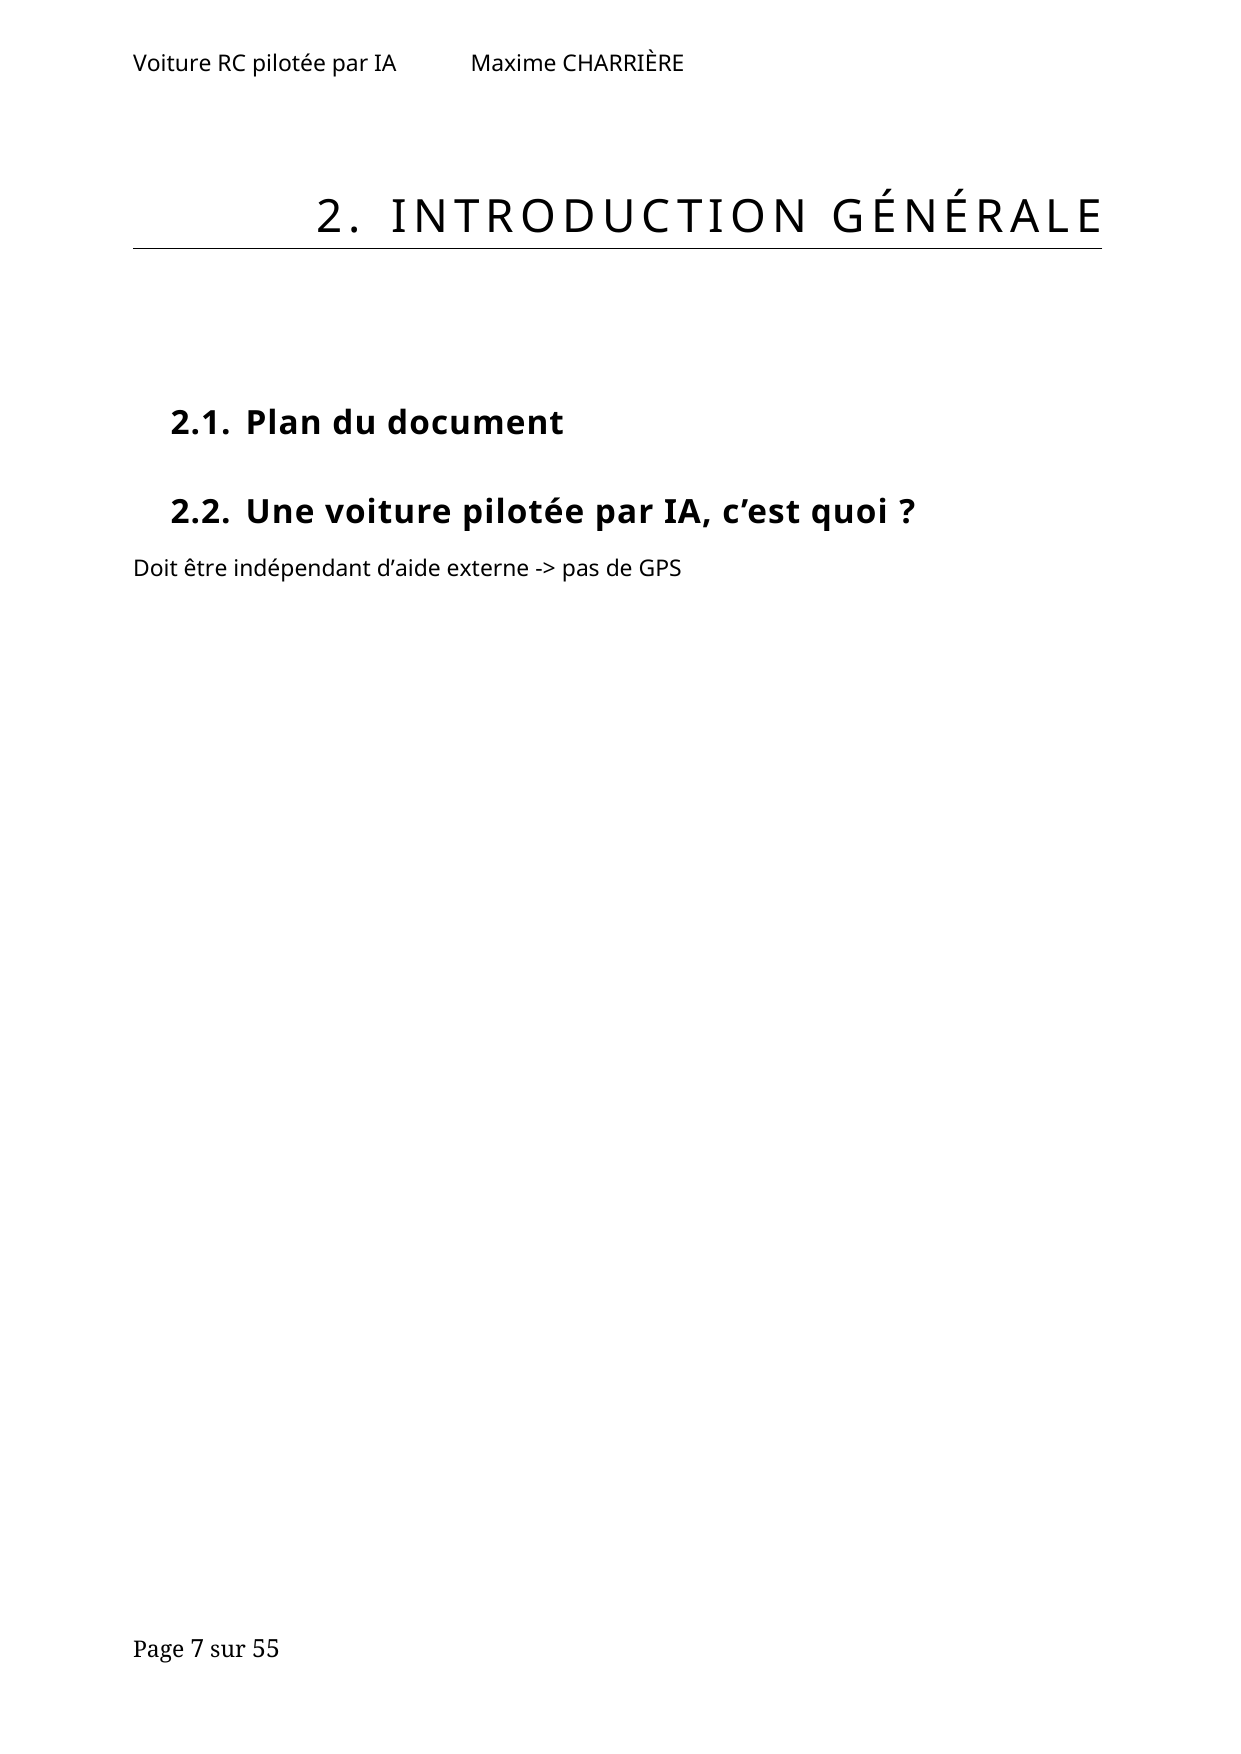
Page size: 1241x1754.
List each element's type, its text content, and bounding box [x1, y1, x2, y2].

subtitle Plan du document [170, 399, 1102, 444]
subtitle introduction générale [133, 183, 1102, 248]
subtitle Une voiture pilotée par IA, c’est quoi ? [170, 488, 1102, 533]
text Doit être indépendant d’aide externe -> pas de GPS [133, 552, 1102, 583]
